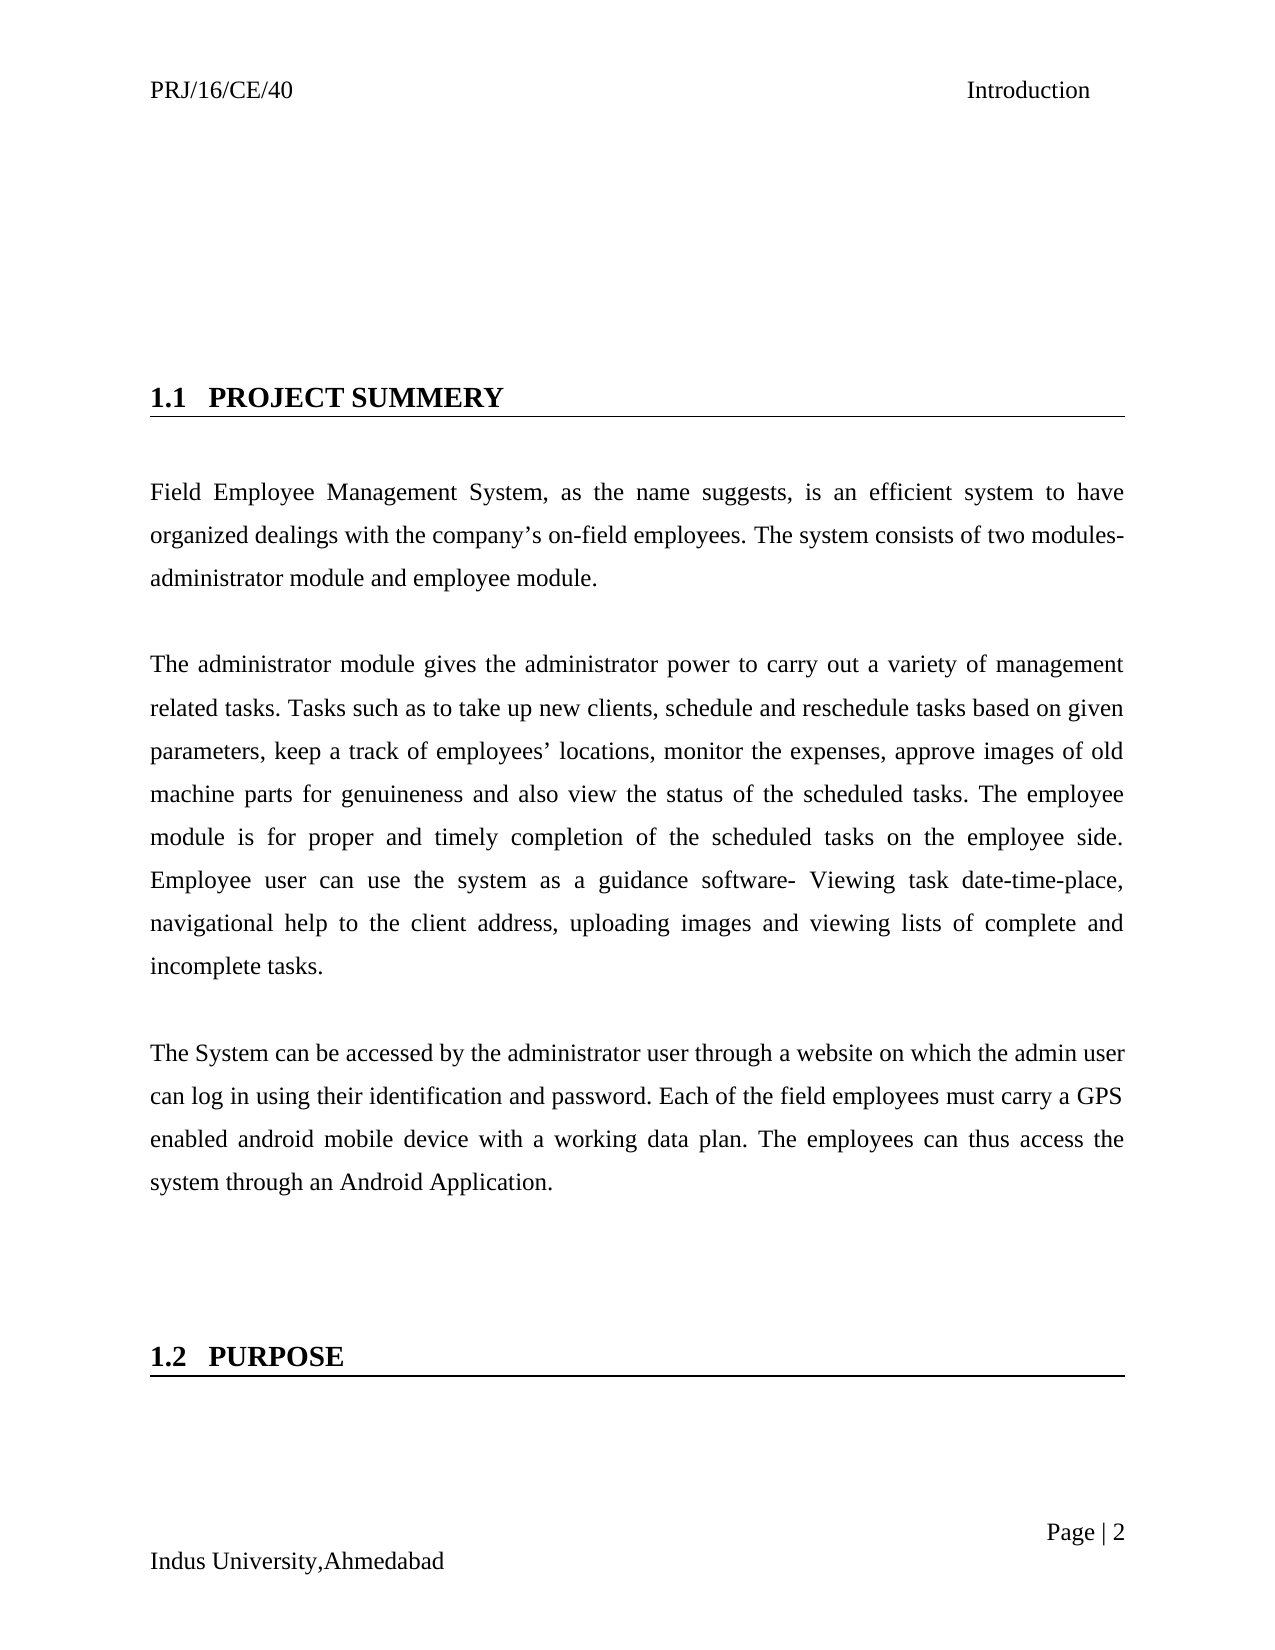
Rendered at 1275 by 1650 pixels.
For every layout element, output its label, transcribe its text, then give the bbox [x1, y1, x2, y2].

subtitle 1.2 PURPOSE [150, 1339, 1125, 1375]
subtitle 1.1 PROJECT SUMMERY [150, 380, 1125, 416]
text Field Employee Management System, as the name suggests, is an efficient system to have organized dealings with the company’s on-field employees. The system consists of two modules- administrator module and employee module. [150, 477, 1125, 592]
text The administrator module gives the administrator power to carry out a variety of management related tasks. Tasks such as to take up new clients, schedule and reschedule tasks based on given parameters, keep a track of employees’ locations, monitor the expenses, approve images of old machine parts for genuineness and also view the status of the scheduled tasks. The employee module is for proper and timely completion of the scheduled tasks on the employee side. Employee user can use the system as a guidance software- Viewing task date-time-place, navigational help to the client address, uploading images and viewing lists of complete and incomplete tasks. [150, 649, 1125, 980]
text The System can be accessed by the administrator user through a website on which the admin user can log in using their identification and password. Each of the field employees must carry a GPS enabled android mobile device with a working data plan. The employees can thus access the system through an Android Application. [150, 1038, 1125, 1196]
